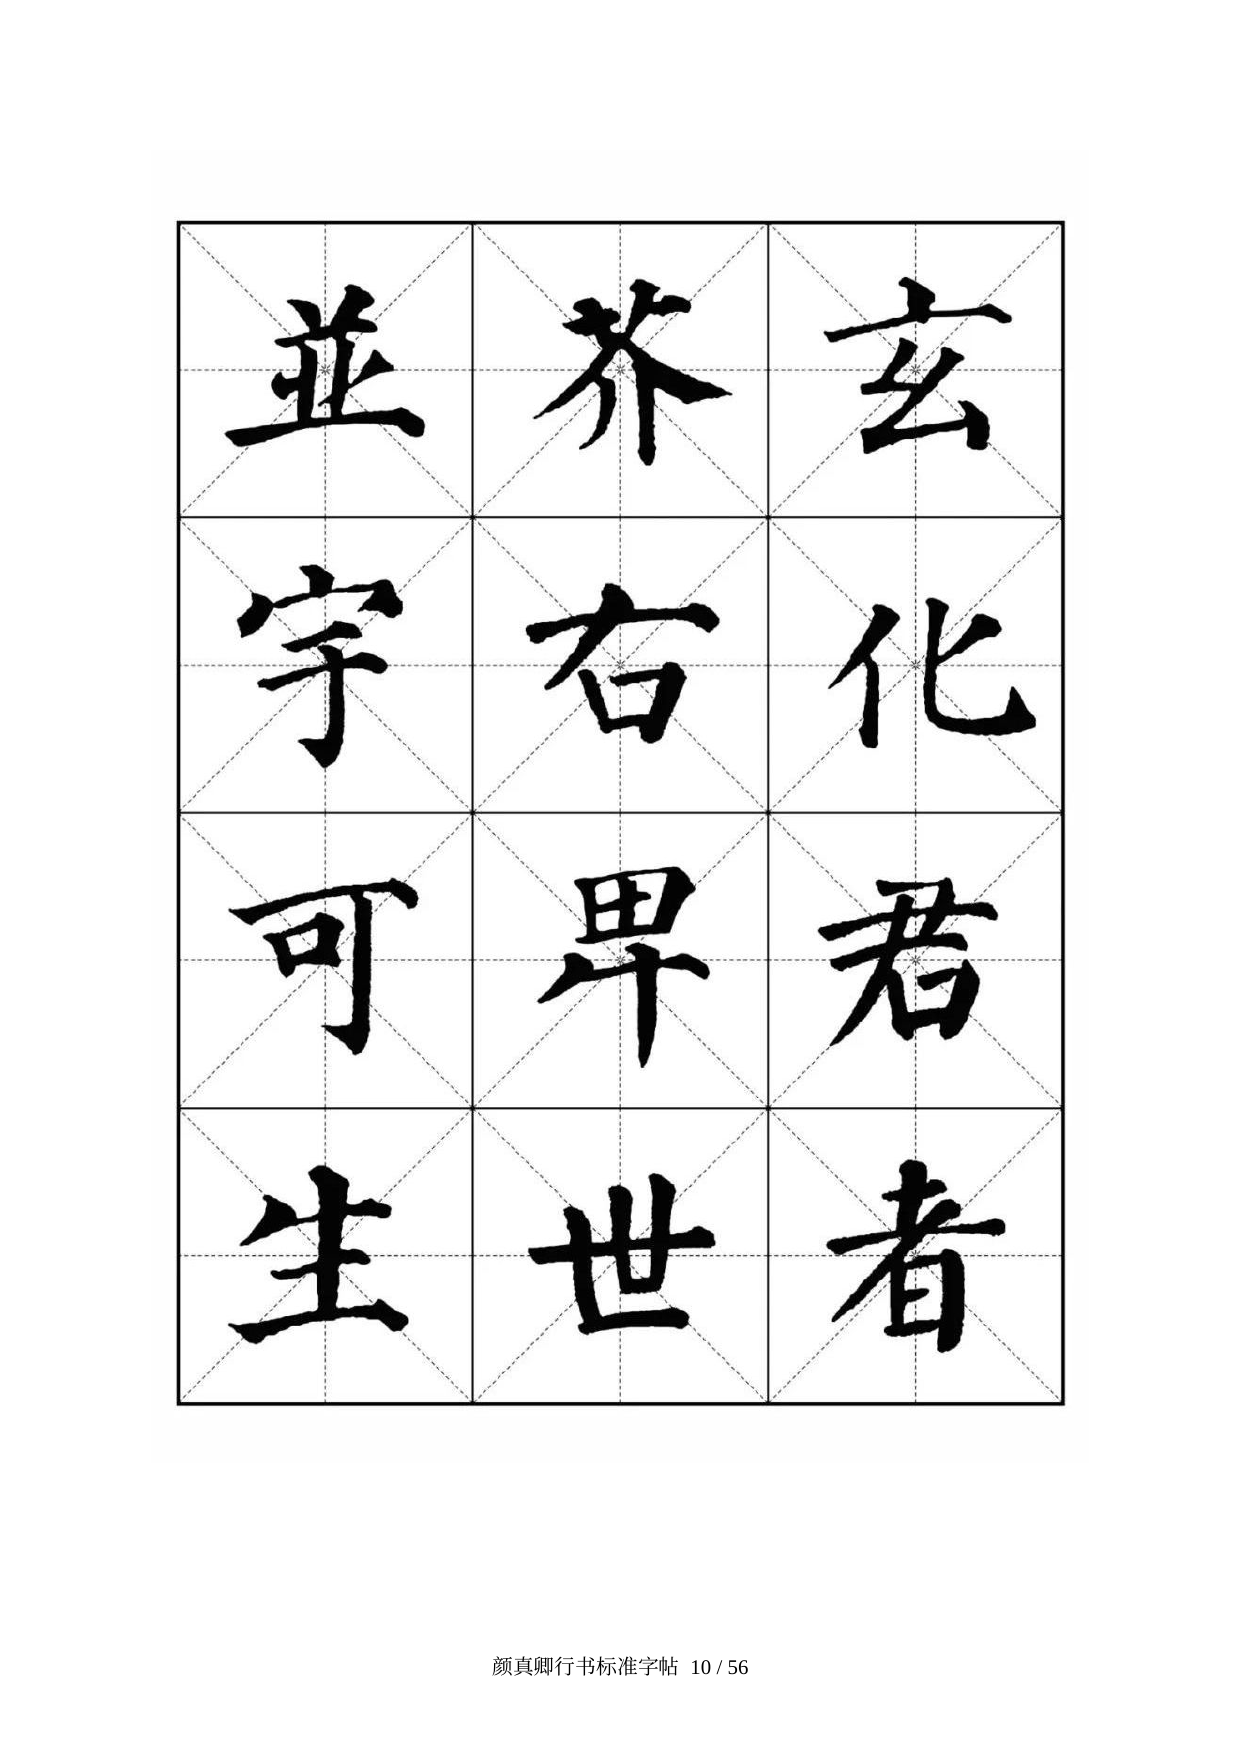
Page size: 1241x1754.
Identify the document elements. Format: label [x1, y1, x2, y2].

picture [151, 150, 1089, 1463]
